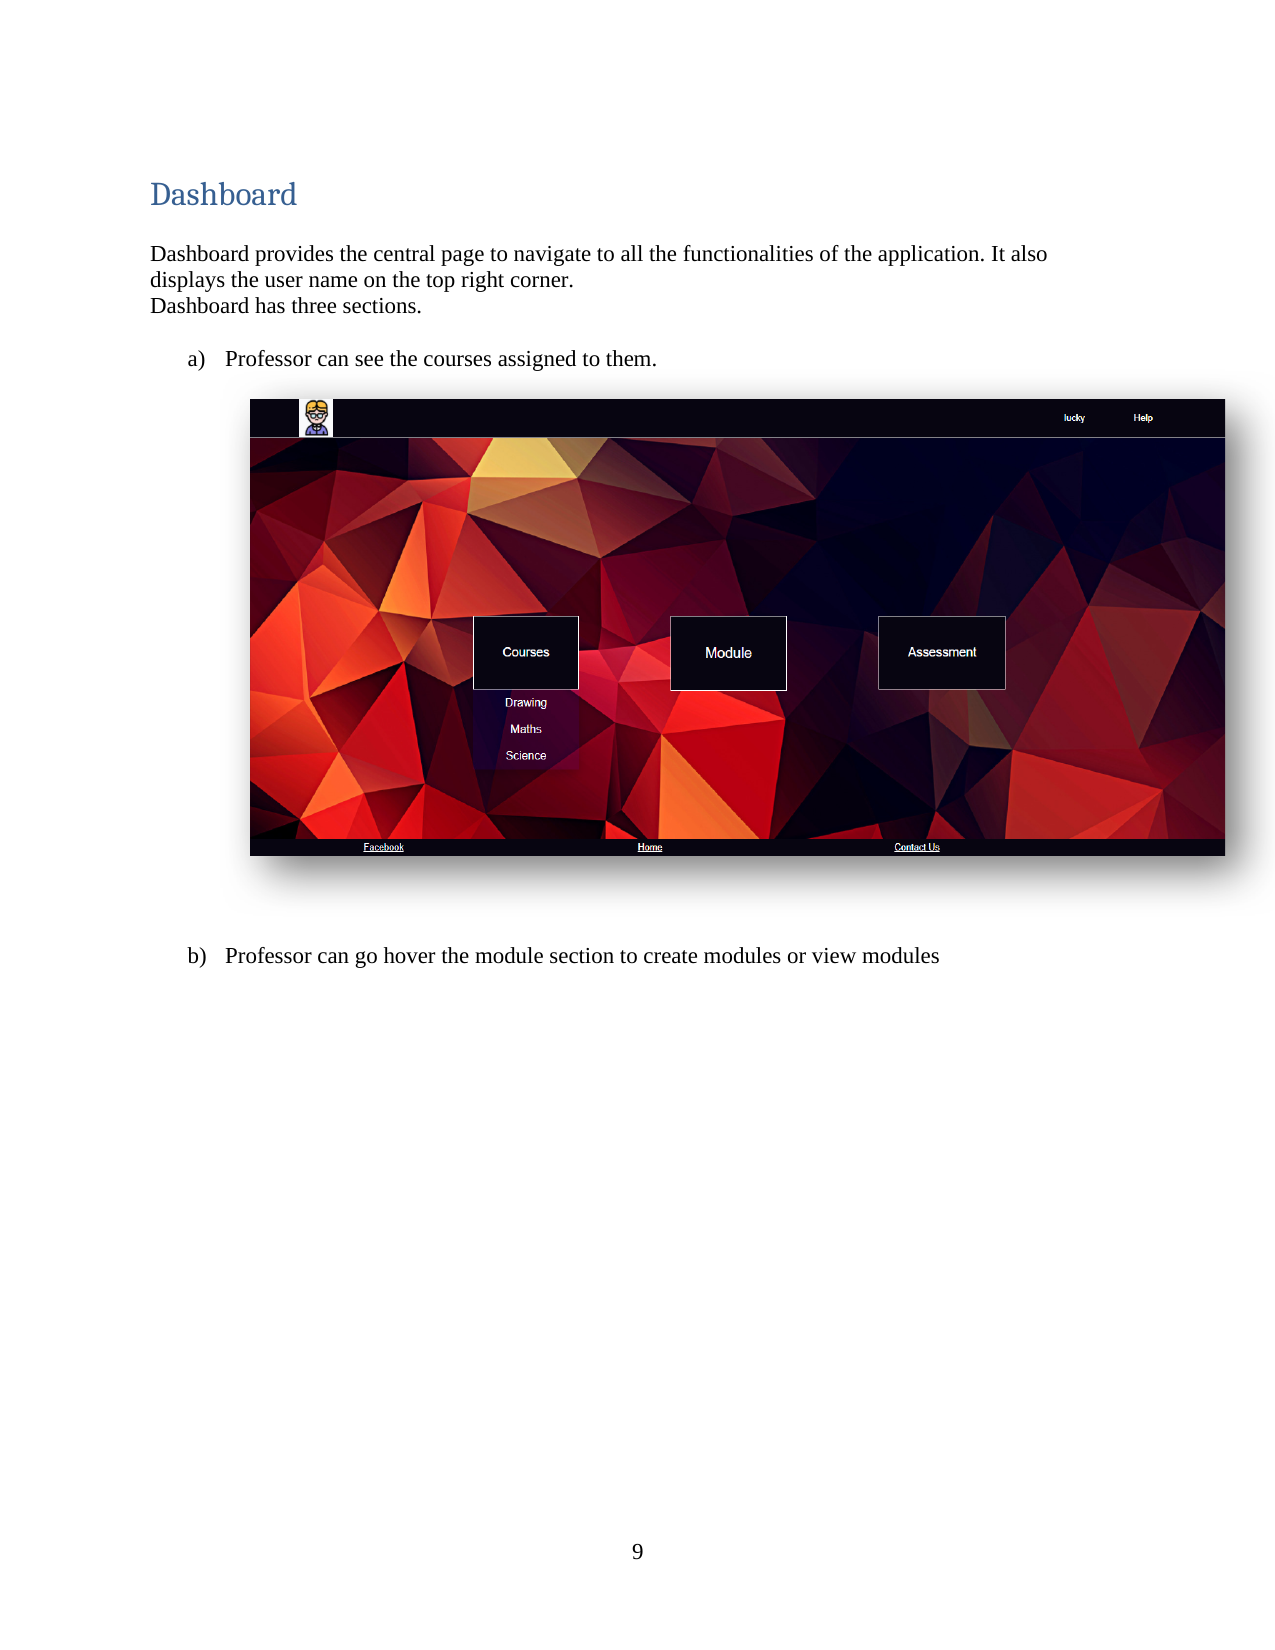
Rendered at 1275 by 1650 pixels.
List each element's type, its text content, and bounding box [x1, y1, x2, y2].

text Dashboard provides the central page to navigate to all the functionalities of the application. It also displays the user name on the top right corner. [150, 240, 1125, 292]
subtitle Dashboard [150, 175, 1125, 213]
list Professor can go hover the module section to create modules or view modules [187, 942, 1125, 968]
list Professor can see the courses assigned to them. [187, 345, 1125, 371]
text Dashboard has three sections. [150, 292, 1125, 319]
picture [250, 399, 1225, 856]
